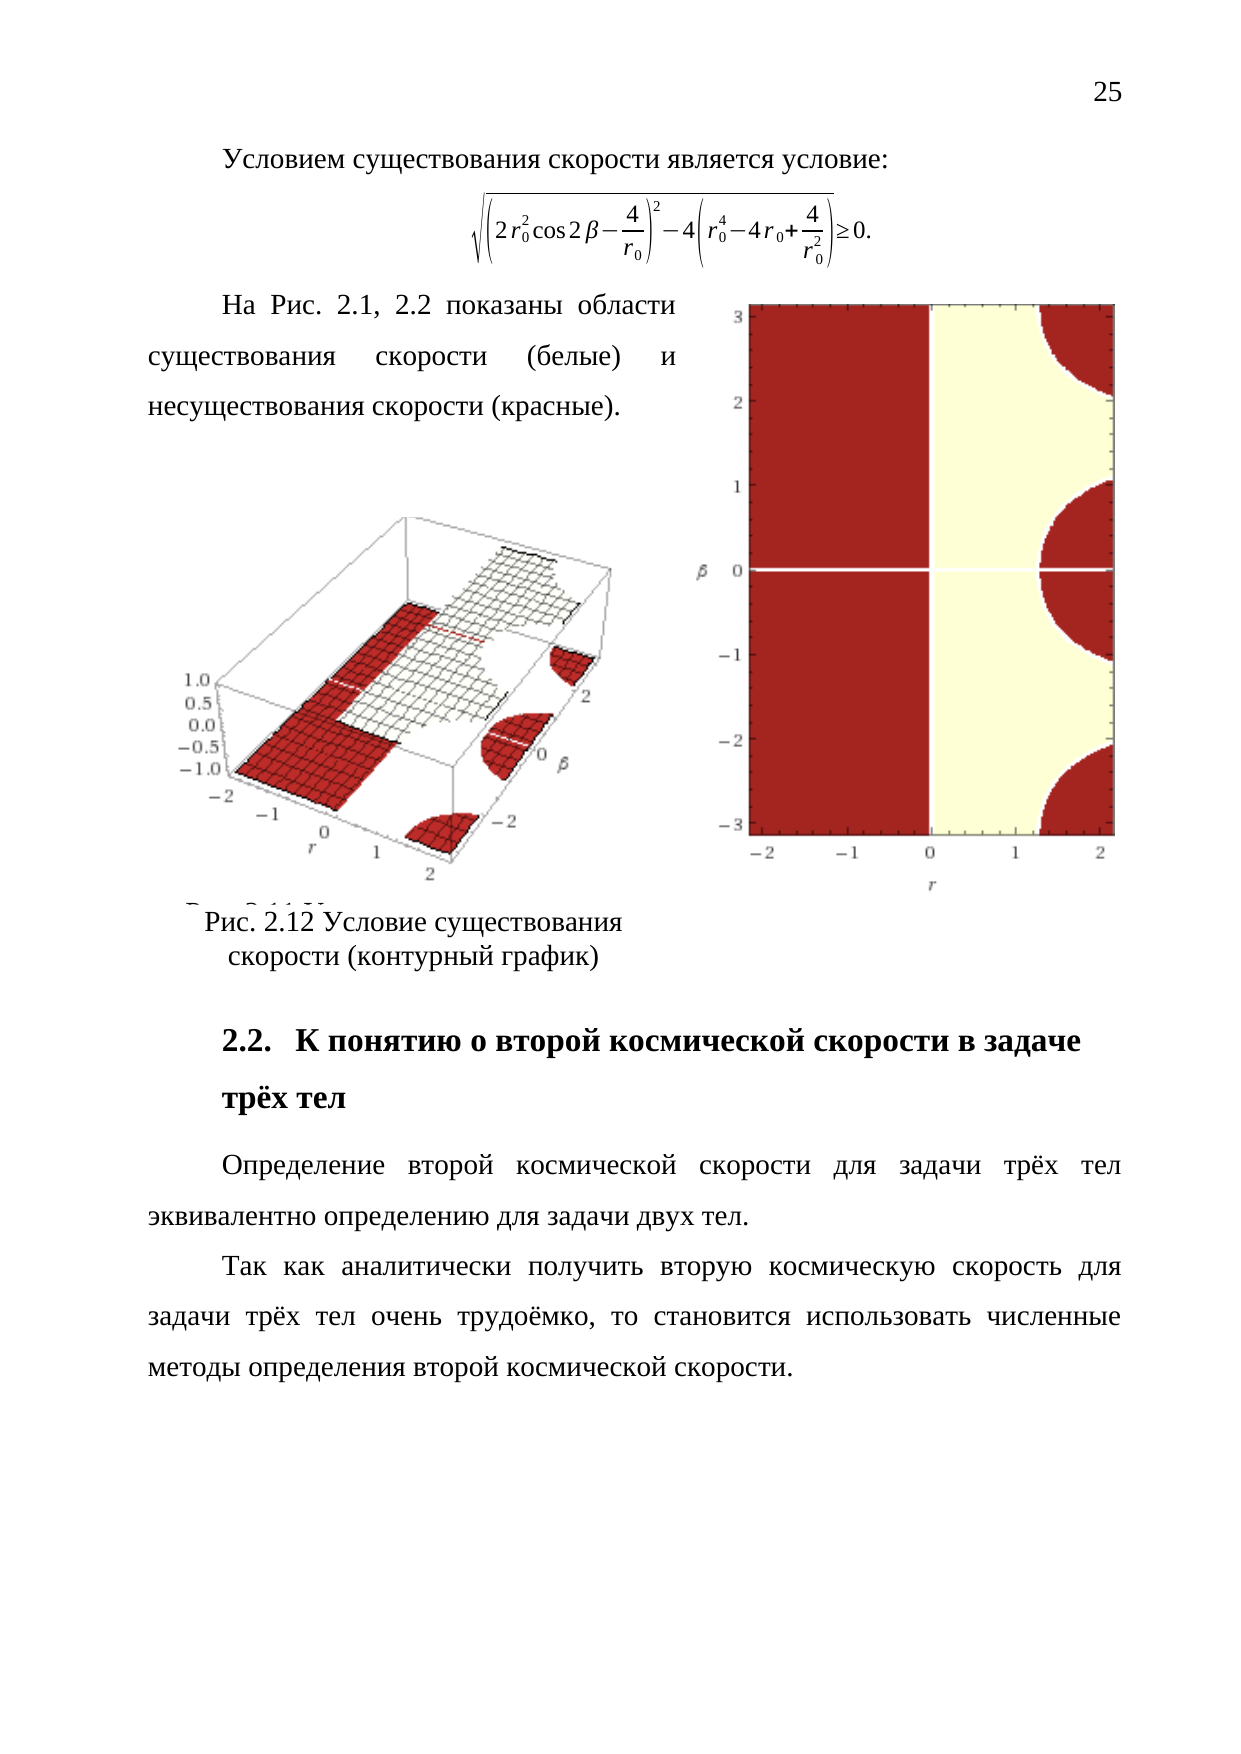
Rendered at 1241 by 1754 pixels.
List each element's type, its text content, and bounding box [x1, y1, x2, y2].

subtitle К понятию о второй космической скорости в задаче трёх тел [222, 853, 1122, 1116]
text На Рис. 2.1, 2.2 показаны области существования скорости (белые) и несуществования скорости (красные). [148, 287, 1122, 422]
text Так как аналитически получить вторую космическую скорость для задачи трёх тел очень трудоёмко, то становится использовать численные методы определения второй космической скорости. [148, 1248, 1122, 1382]
picture [695, 304, 1115, 894]
text Условием существования скорости является условие: [148, 141, 1122, 174]
text Определение второй космической скорости для задачи трёх тел эквивалентно определению для задачи двух тел. [148, 1147, 1122, 1231]
picture [177, 517, 612, 886]
